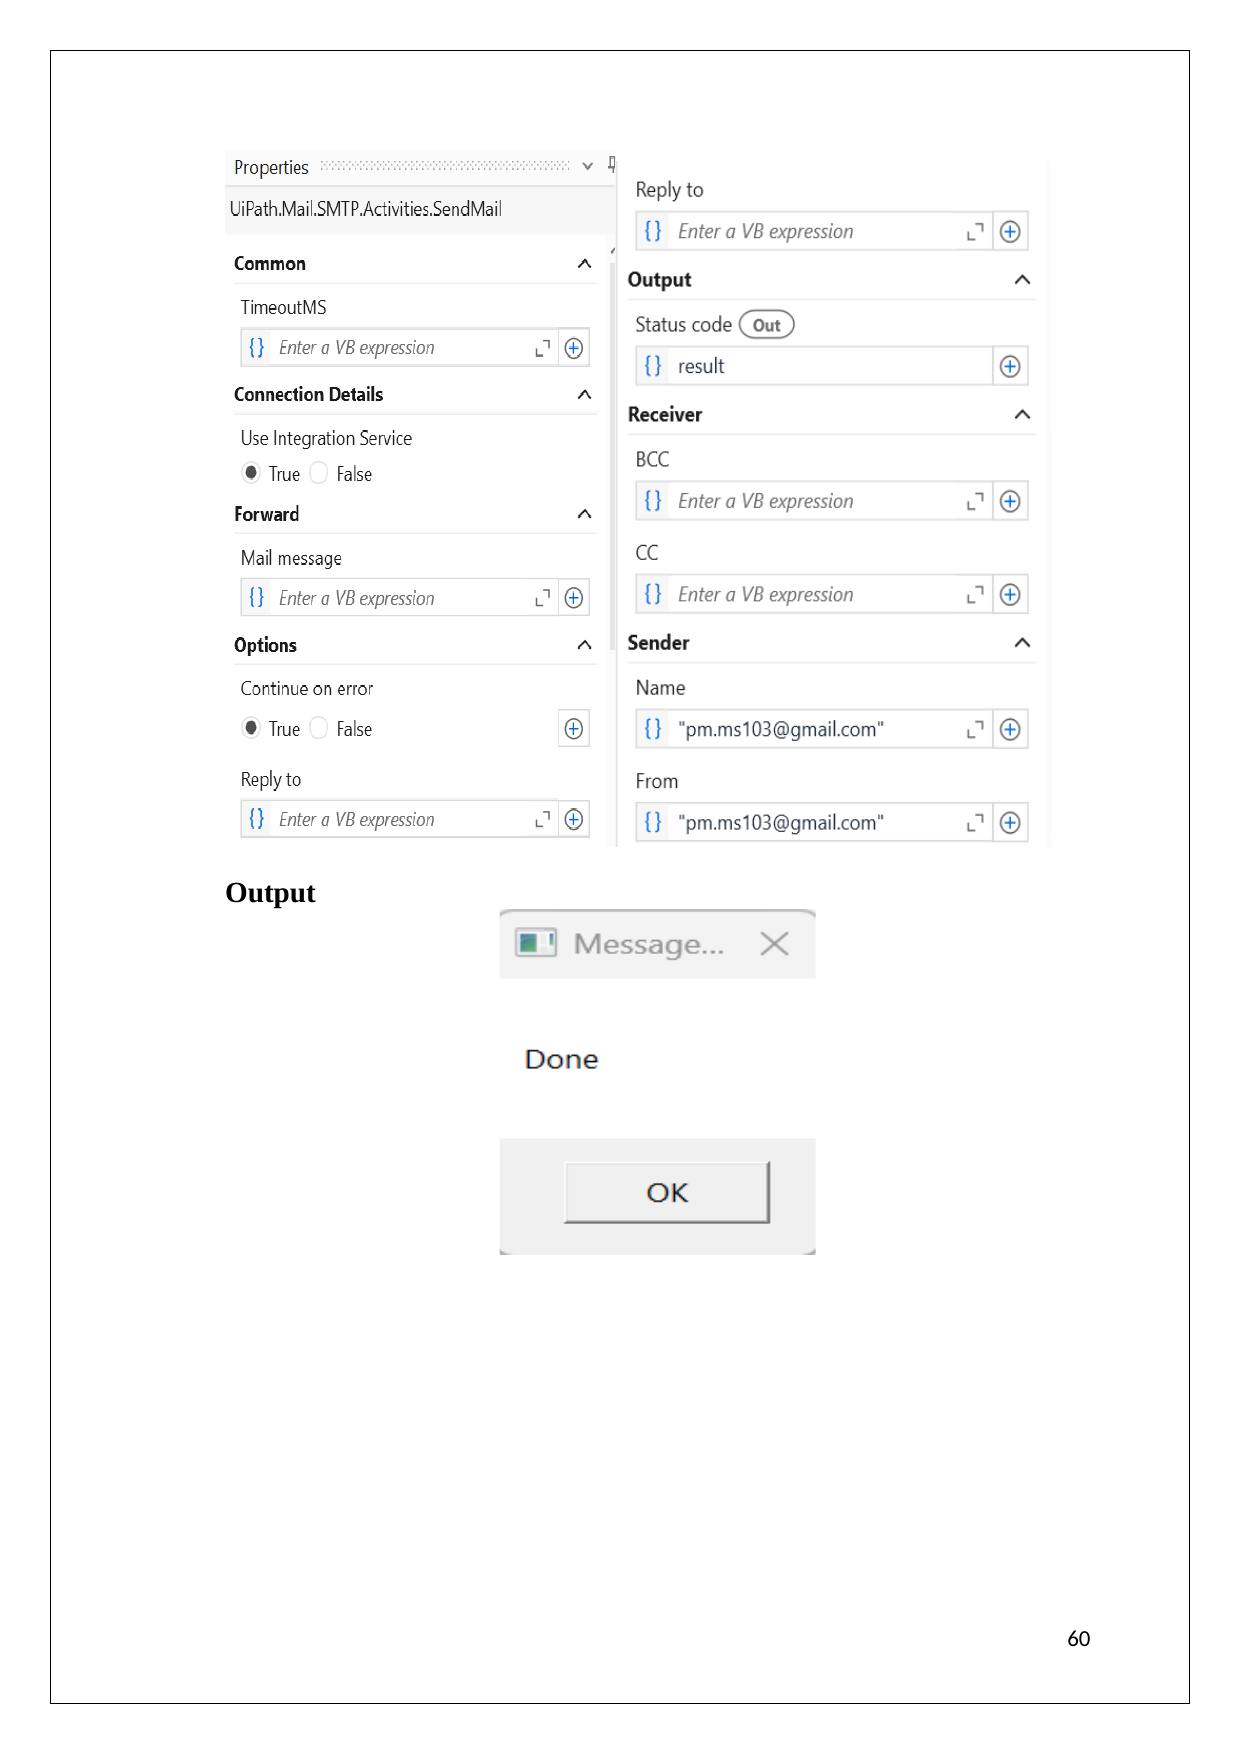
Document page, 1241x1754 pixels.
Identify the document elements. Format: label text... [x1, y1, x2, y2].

picture [499, 909, 816, 1255]
text Output [225, 876, 1090, 909]
picture [225, 150, 1052, 847]
